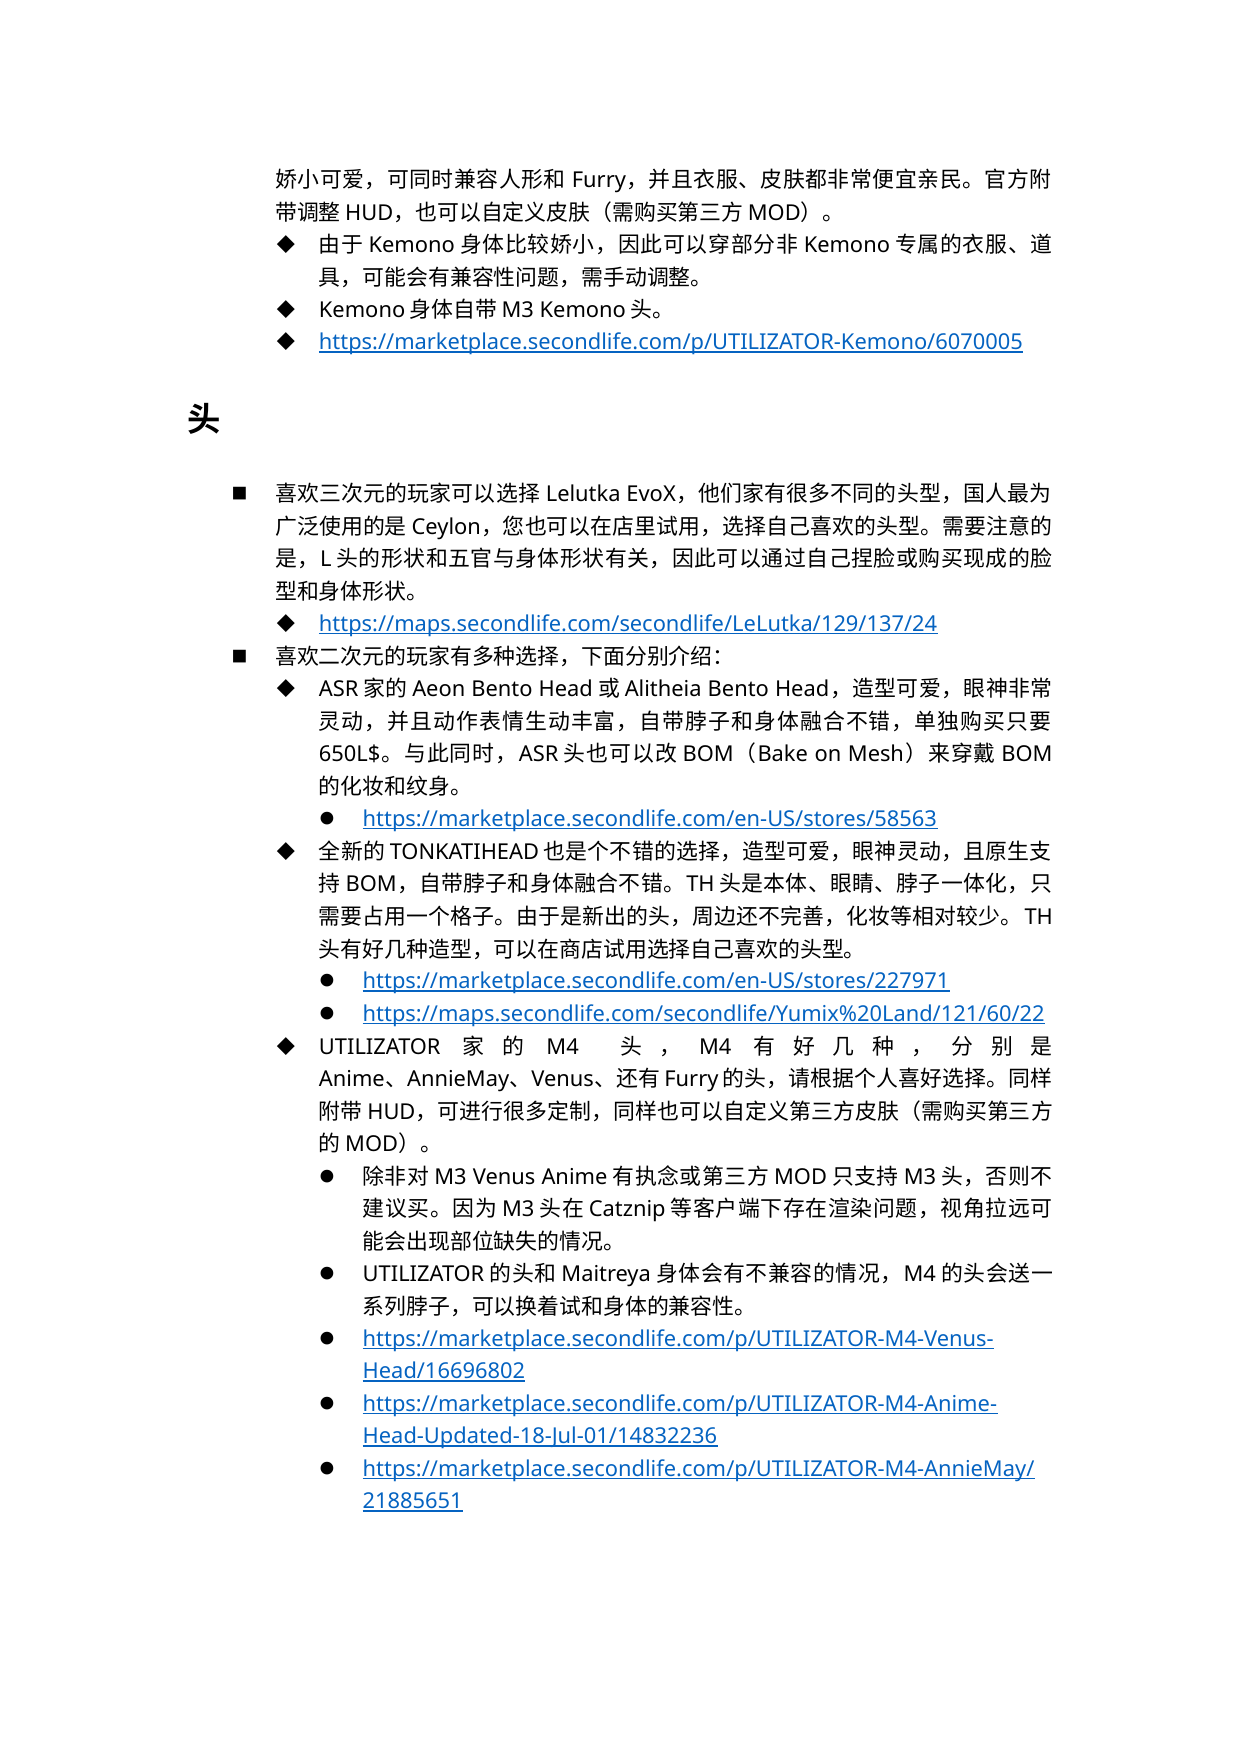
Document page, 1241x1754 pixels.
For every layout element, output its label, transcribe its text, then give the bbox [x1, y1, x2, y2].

list 由于Kemono身体比较娇小，因此可以穿部分非Kemono专属的衣服、道具，可能会有兼容性问题，需手动调整。 [275, 227, 1053, 292]
list https://maps.secondlife.com/secondlife/LeLutka/129/137/24 [275, 606, 1053, 639]
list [231, 162, 1053, 227]
list 喜欢三次元的玩家可以选择Lelutka EvoX，他们家有很多不同的头型，国人最为广泛使用的是Ceylon，您也可以在店里试用，选择自己喜欢的头型。需要注意的是，L头的形状和五官与身体形状有关，因此可以通过自己捏脸或购买现成的脸型和身体形状。 [231, 476, 1053, 606]
list https://marketplace.secondlife.com/p/UTILIZATOR-M4-AnnieMay/21885651 [319, 1451, 1053, 1516]
list https://marketplace.secondlife.com/en-US/stores/227971 [319, 964, 1053, 996]
list 全新的TONKATIHEAD也是个不错的选择，造型可爱，眼神灵动，且原生支持BOM，自带脖子和身体融合不错。TH头是本体、眼睛、脖子一体化，只需要占用一个格子。由于是新出的头，周边还不完善，化妆等相对较少。TH头有好几种造型，可以在商店试用选择自己喜欢的头型。 [275, 834, 1053, 964]
list 除非对M3 Venus Anime有执念或第三方MOD只支持M3头，否则不建议买。因为M3头在Catznip等客户端下存在渲染问题，视角拉远可能会出现部位缺失的情况。 [319, 1159, 1053, 1256]
subtitle 头 [187, 384, 1053, 449]
list UTILIZATOR的头和Maitreya身体会有不兼容的情况，M4的头会送一系列脖子，可以换着试和身体的兼容性。 [319, 1256, 1053, 1321]
list 喜欢二次元的玩家有多种选择，下面分别介绍： [231, 639, 1053, 671]
list https://marketplace.secondlife.com/p/UTILIZATOR-M4-Anime-Head-Updated-18-Jul-01/14832236 [319, 1386, 1053, 1451]
list https://maps.secondlife.com/secondlife/Yumix%20Land/121/60/22 [319, 996, 1053, 1029]
list UTILIZATOR家的M4 头，M4有好几种，分别是Anime、AnnieMay、Venus、还有Furry的头，请根据个人喜好选择。同样附带HUD，可进行很多定制，同样也可以自定义第三方皮肤（需购买第三方的MOD）。 [275, 1029, 1053, 1159]
list https://marketplace.secondlife.com/en-US/stores/58563 [319, 801, 1053, 834]
list ASR家的Aeon Bento Head或Alitheia Bento Head，造型可爱，眼神非常灵动，并且动作表情生动丰富，自带脖子和身体融合不错，单独购买只要650L$。与此同时，ASR头也可以改BOM（Bake on Mesh）来穿戴BOM的化妆和纹身。 [275, 671, 1053, 801]
list Kemono身体自带M3 Kemono头。 [275, 292, 1053, 324]
list https://marketplace.secondlife.com/p/UTILIZATOR-M4-Venus-Head/16696802 [319, 1321, 1053, 1386]
list https://marketplace.secondlife.com/p/UTILIZATOR-Kemono/6070005 [275, 324, 1053, 357]
